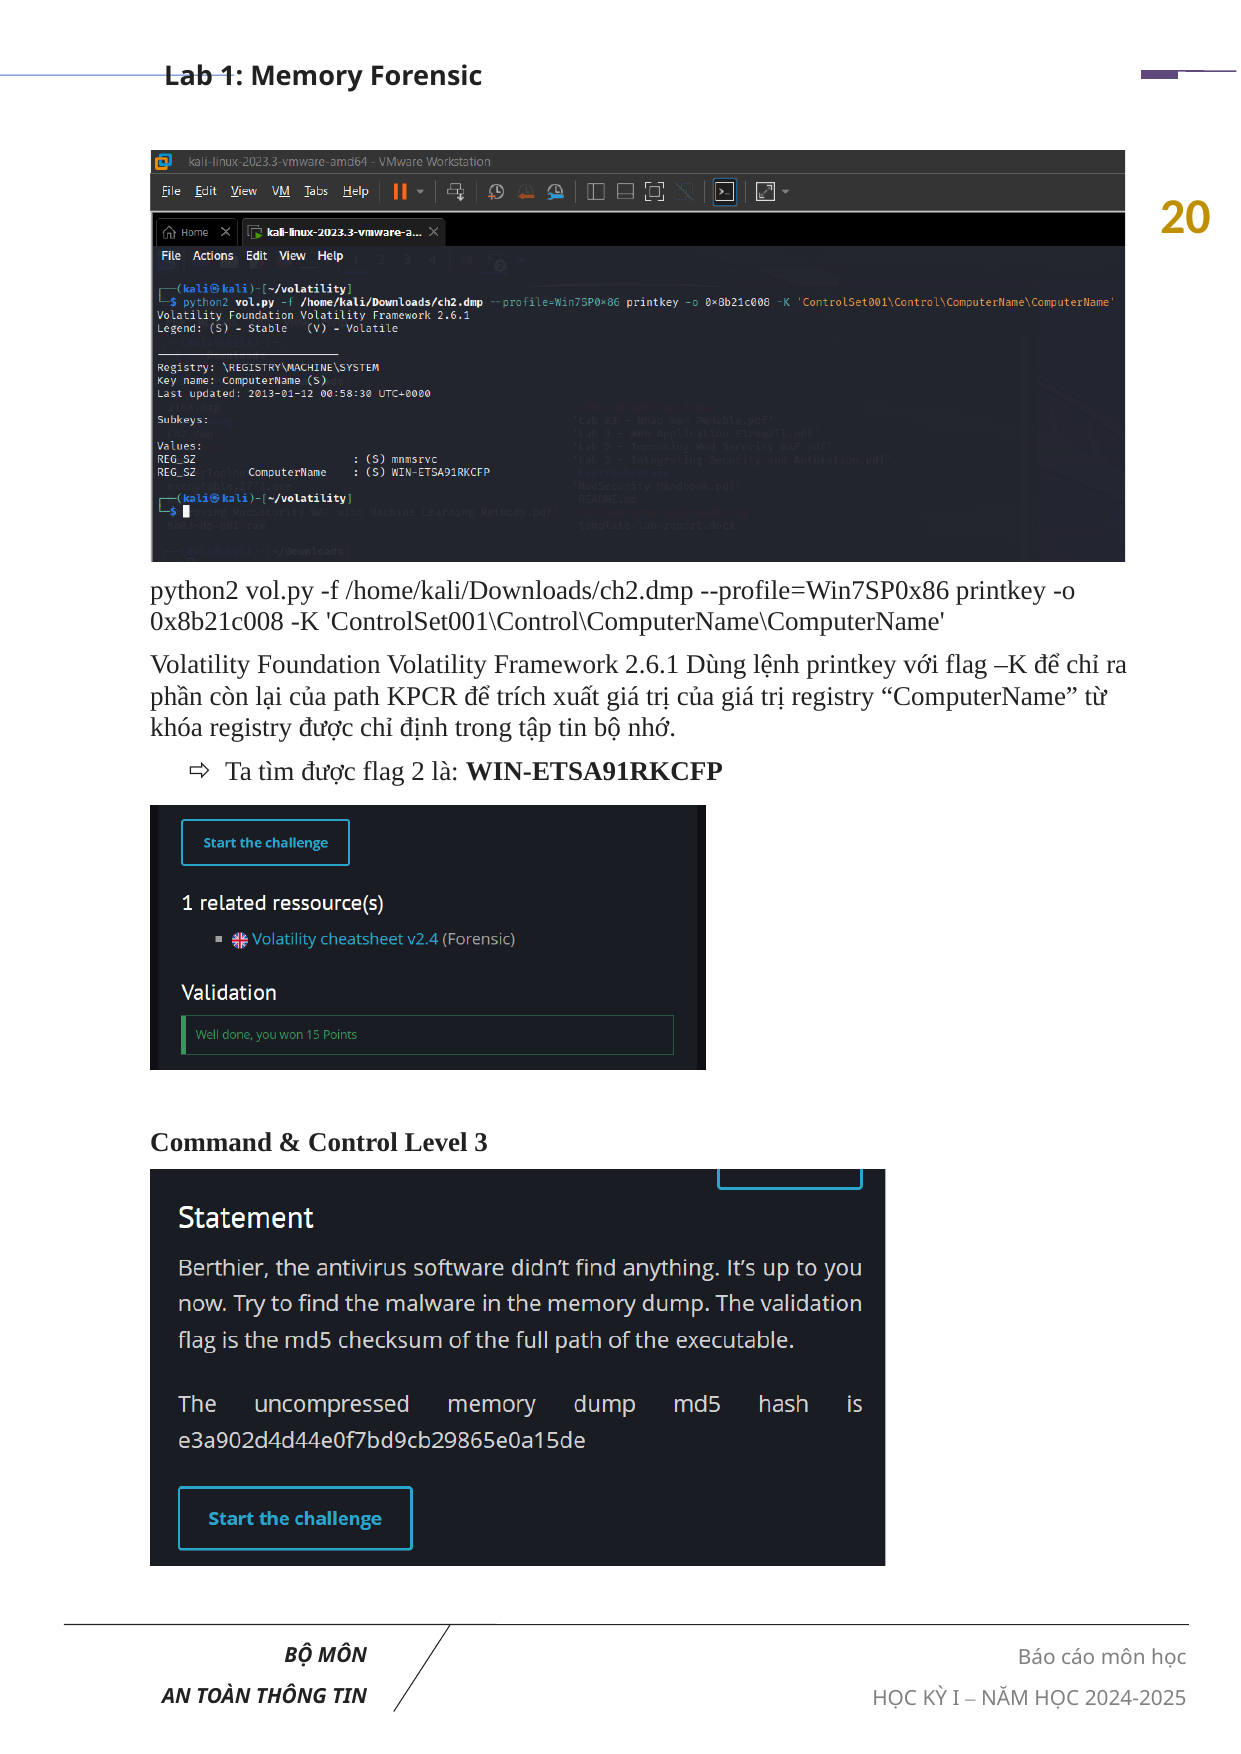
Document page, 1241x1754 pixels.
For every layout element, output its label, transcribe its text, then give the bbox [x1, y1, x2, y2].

list Ta tìm được flag 2 là: WIN-ETSA91RKCFP [187, 754, 1153, 786]
picture [150, 150, 1125, 562]
text python2 vol.py -f /home/kali/Downloads/ch2.dmp --profile=Win7SP0x86 printkey -o 0x8b21c008 -K 'ControlSet001\Control\ComputerName\ComputerName' [150, 574, 1153, 636]
picture [150, 805, 706, 1070]
text Volatility Foundation Volatility Framework 2.6.1 Dùng lệnh printkey với flag –K để chỉ ra phần còn lại của path KPCR để trích xuất giá trị của giá trị registry “ComputerName” từ khóa registry được chỉ định trong tập tin bộ nhớ. [150, 649, 1153, 742]
picture [150, 1169, 886, 1566]
text Command & Control Level 3 [150, 1126, 1153, 1157]
